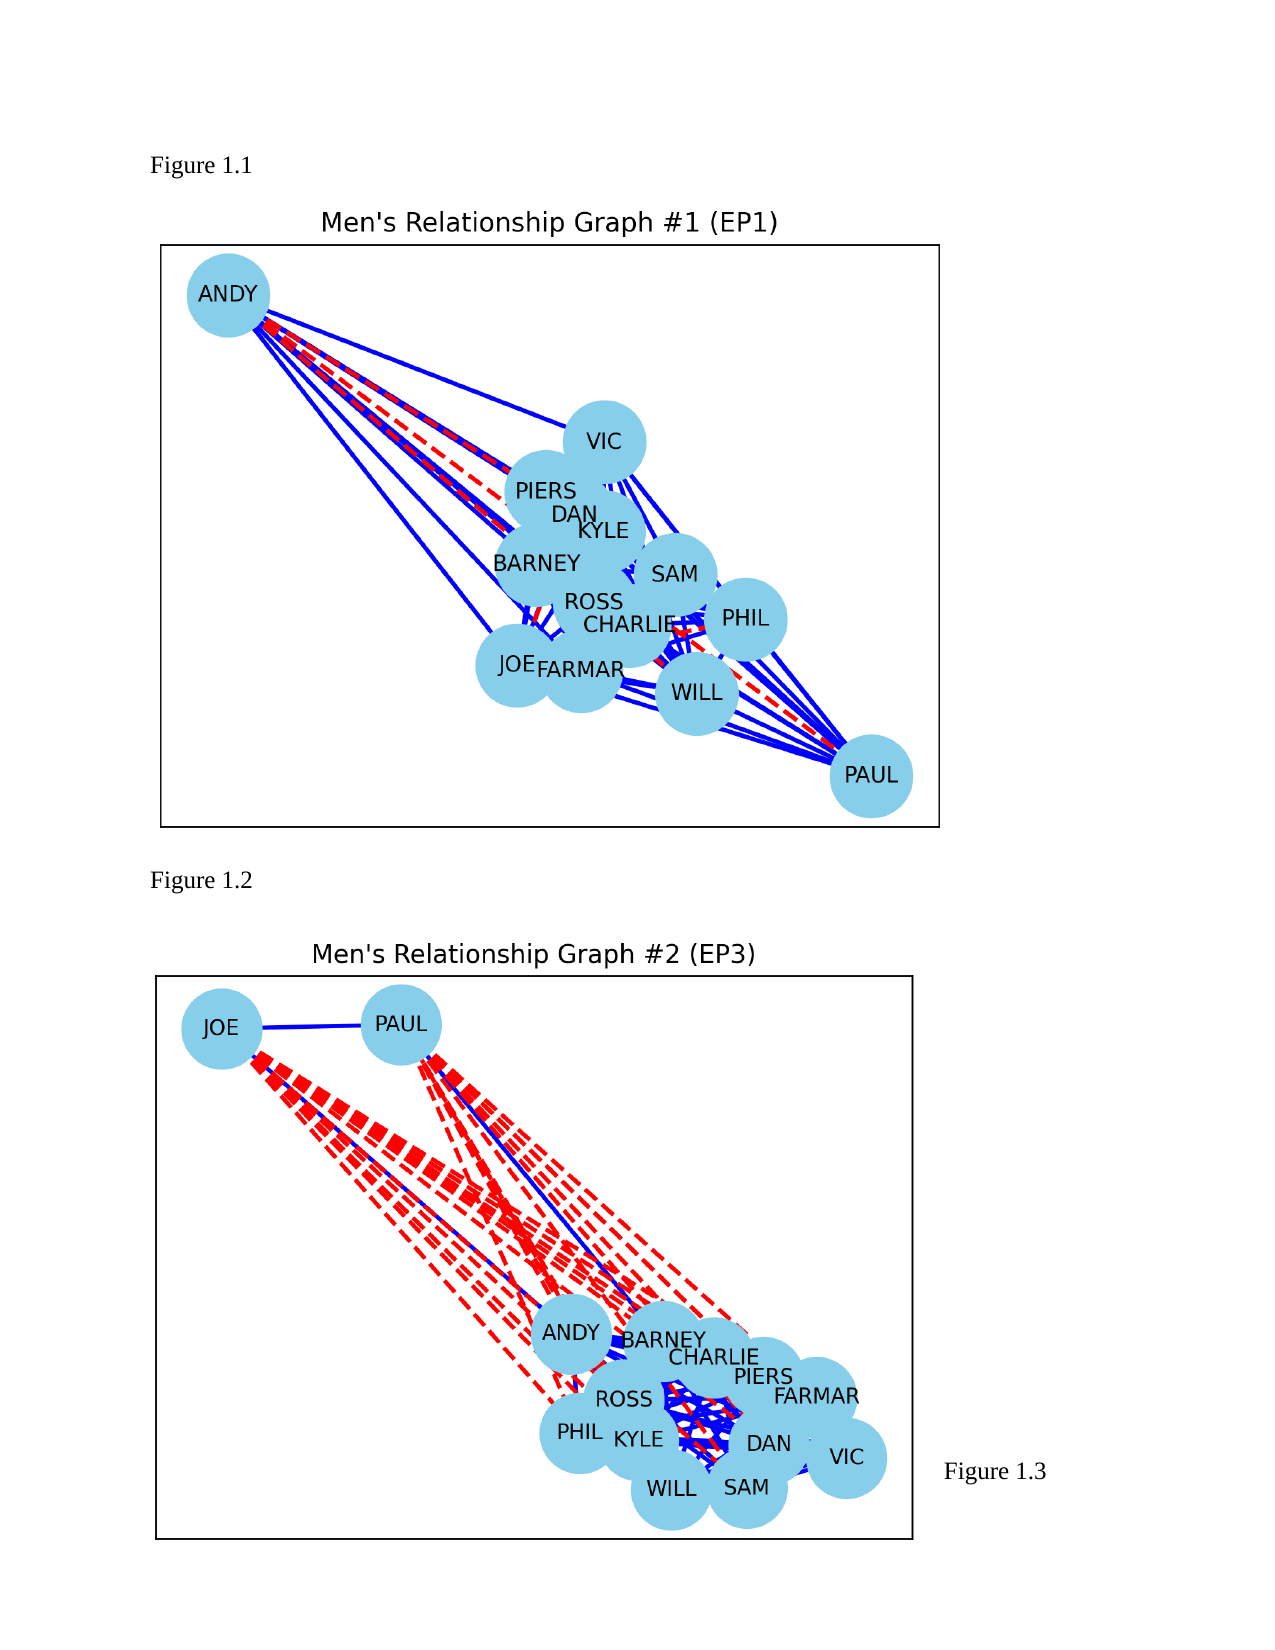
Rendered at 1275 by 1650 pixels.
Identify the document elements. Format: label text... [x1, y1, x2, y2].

picture [139, 925, 925, 1551]
subtitle Figure 1.2 [150, 865, 1125, 894]
subtitle Figure 1.3 [925, 1456, 1125, 1485]
picture [150, 203, 950, 840]
subtitle Figure 1.1 [150, 150, 1125, 179]
